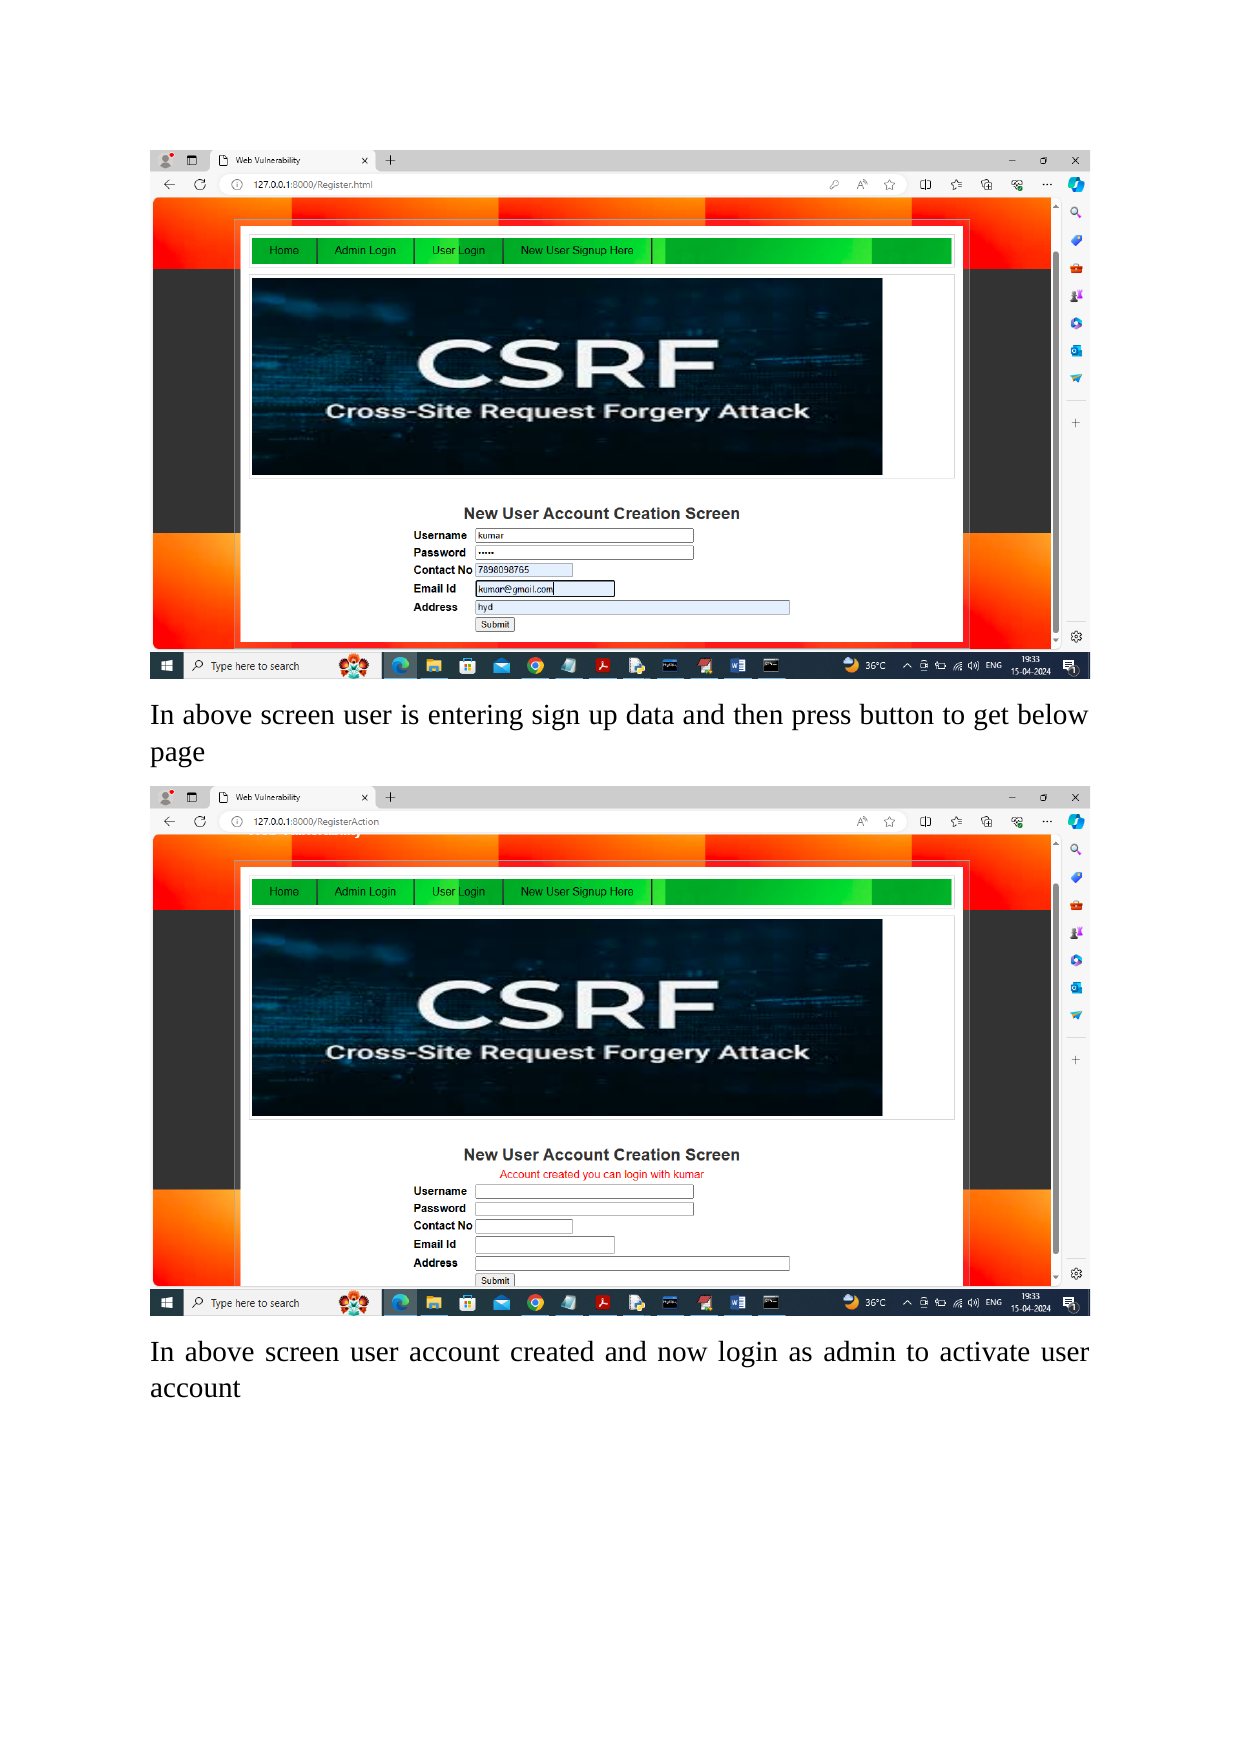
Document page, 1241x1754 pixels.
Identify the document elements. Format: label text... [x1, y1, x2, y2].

picture [150, 786, 1091, 1316]
text In above screen user account created and now login as admin to activate user account [150, 1334, 1090, 1404]
text In above screen user is entering sign up data and then press button to get below page [150, 697, 1090, 767]
picture [150, 150, 1091, 679]
